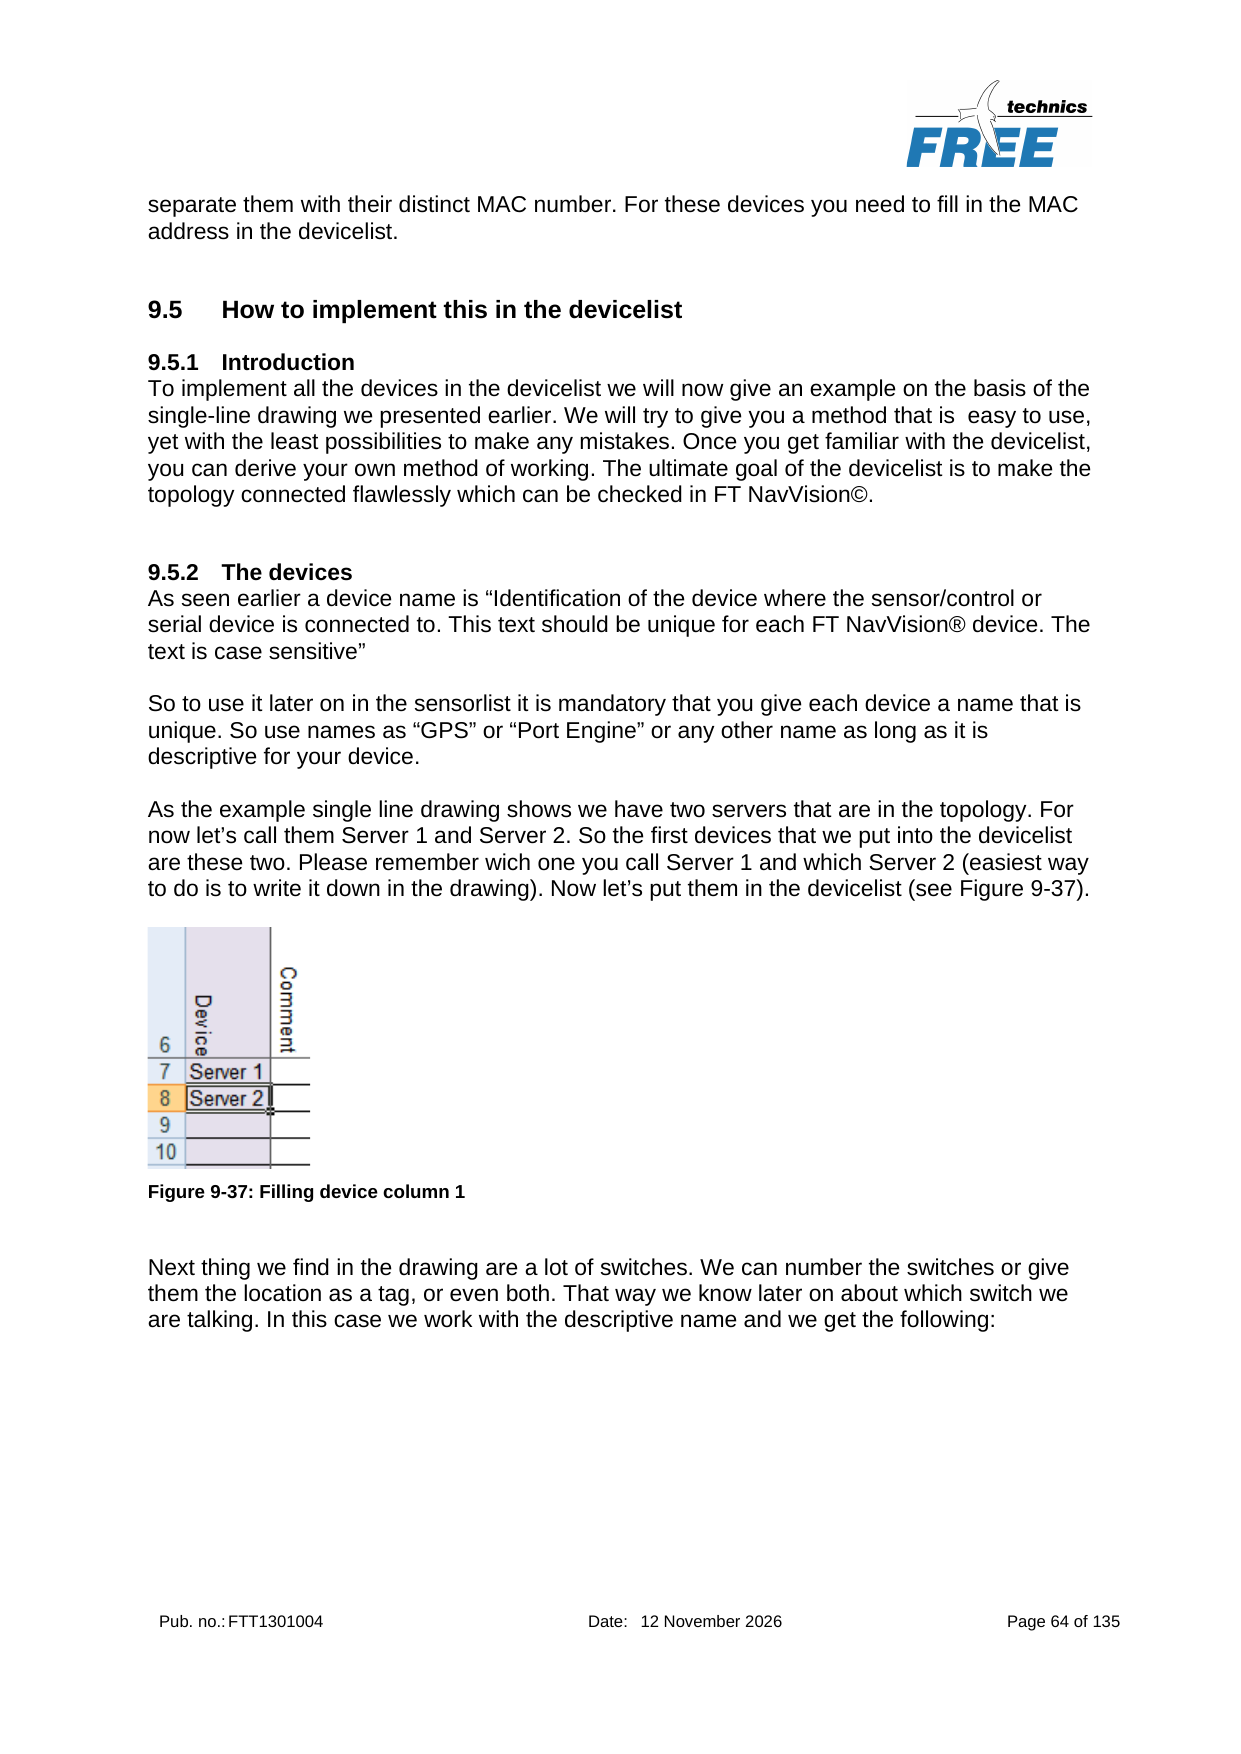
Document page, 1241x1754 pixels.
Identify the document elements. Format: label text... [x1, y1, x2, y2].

subtitle How to implement this in the devicelist [148, 295, 1093, 324]
picture [147, 927, 311, 1169]
subtitle The devices [148, 558, 1093, 585]
text Next thing we find in the drawing are a lot of switches. We can number the switches or give them the location as a tag, or even both. That way we know later on about which switch we are talking. In this case we work with the descriptive name and we get the following: [148, 1253, 1093, 1333]
text So to use it later on in the sensorlist it is mandatory that you give each device a name that is unique. So use names as “GPS” or “Port Engine” or any other name as long as it is descriptive for your device. [148, 690, 1093, 769]
subtitle Introduction [148, 349, 1093, 375]
picture [906, 80, 1093, 167]
text To implement all the devices in the devicelist we will now give an example on the basis of the single-line drawing we presented earlier. We will try to give you a method that is easy to use, yet with the least possibilities to make any mistakes. Once you get familiar with the devicelist, you can derive your own method of working. The ultimate goal of the devicelist is to make the topology connected flawlessly which can be checked in FT NavVision©. [148, 375, 1093, 507]
text As seen earlier a device name is “Identification of the device where the sensor/control or serial device is connected to. This text should be unique for each FT NavVision® device. The text is case sensitive” [148, 585, 1093, 664]
